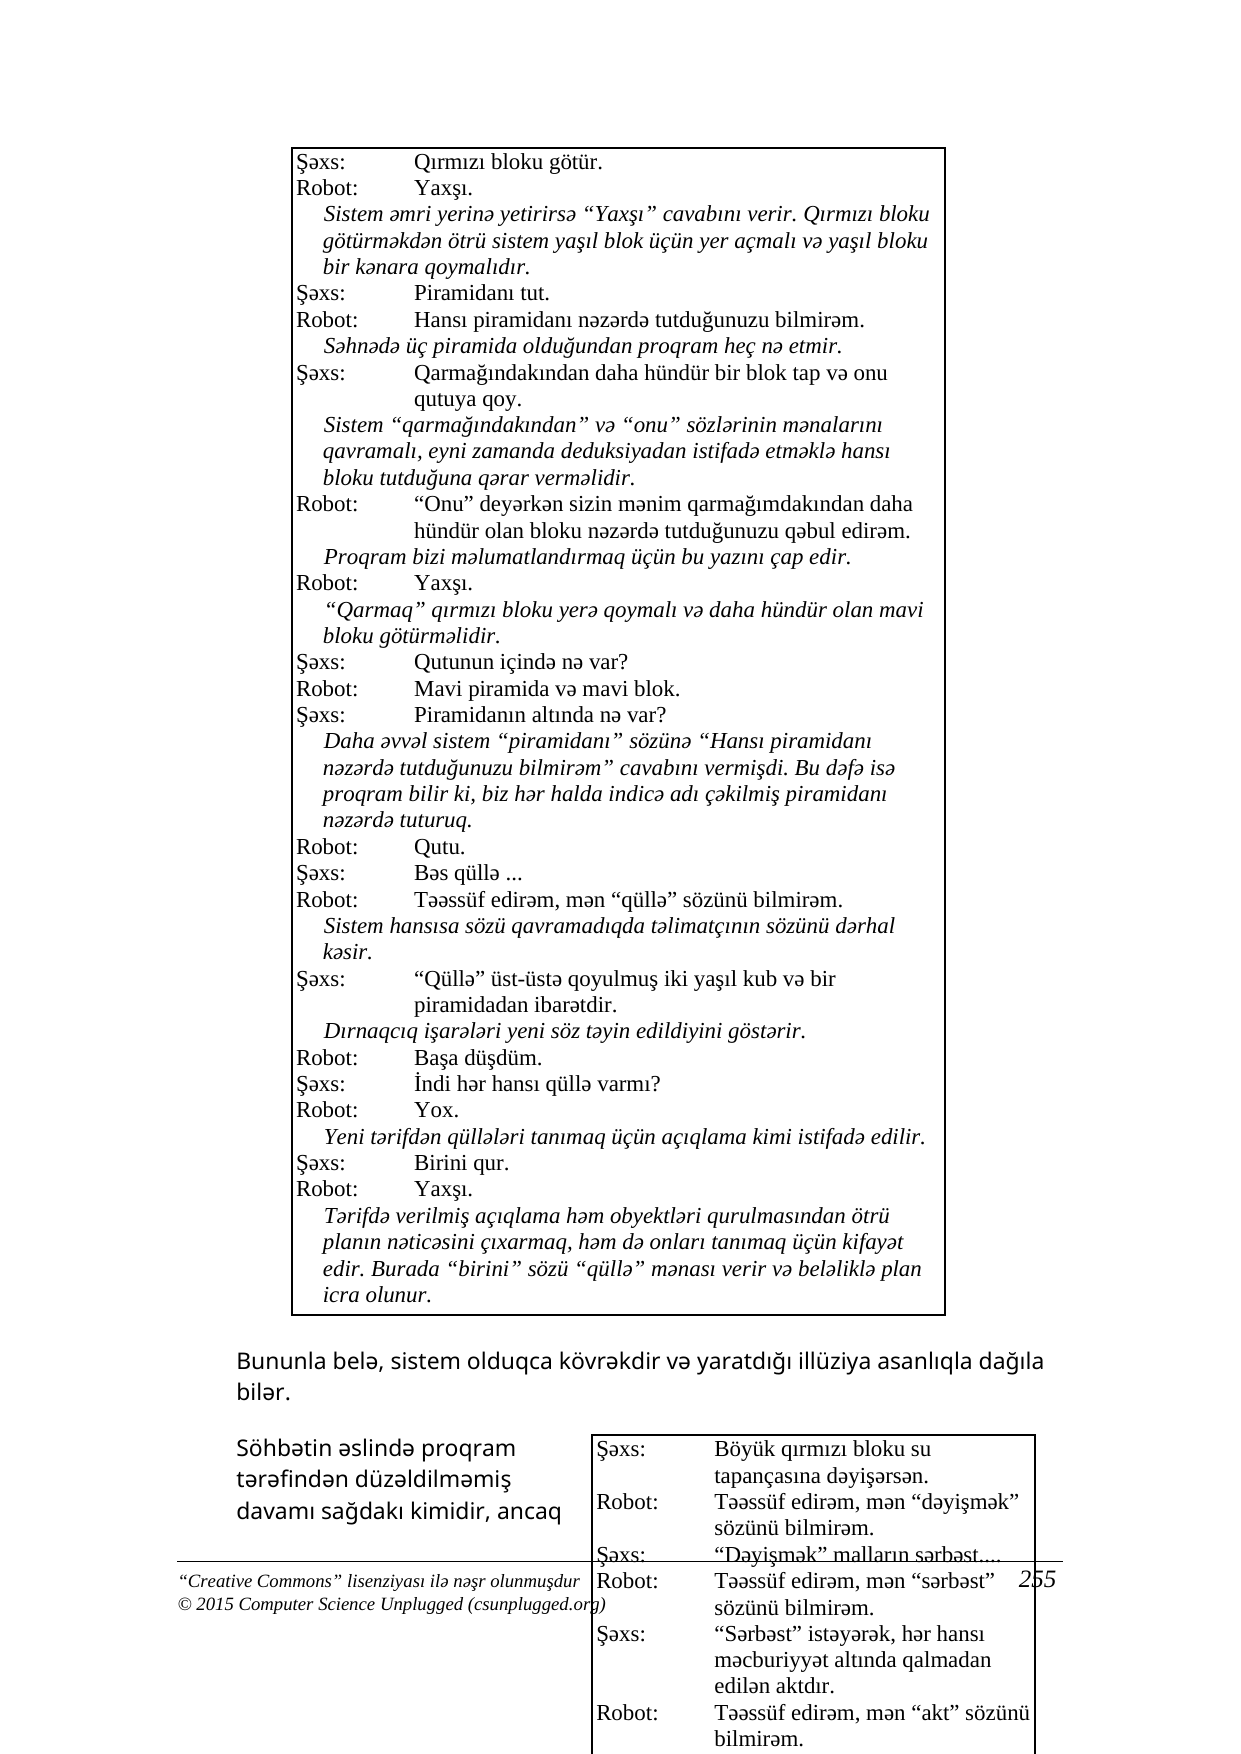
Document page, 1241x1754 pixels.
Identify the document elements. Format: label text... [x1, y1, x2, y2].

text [236, 1432, 1063, 1526]
text Bununla belə, sistem olduqca kövrəkdir və yaratdığı illüziya asanlıqla dağıla bilər. [236, 1345, 1063, 1407]
